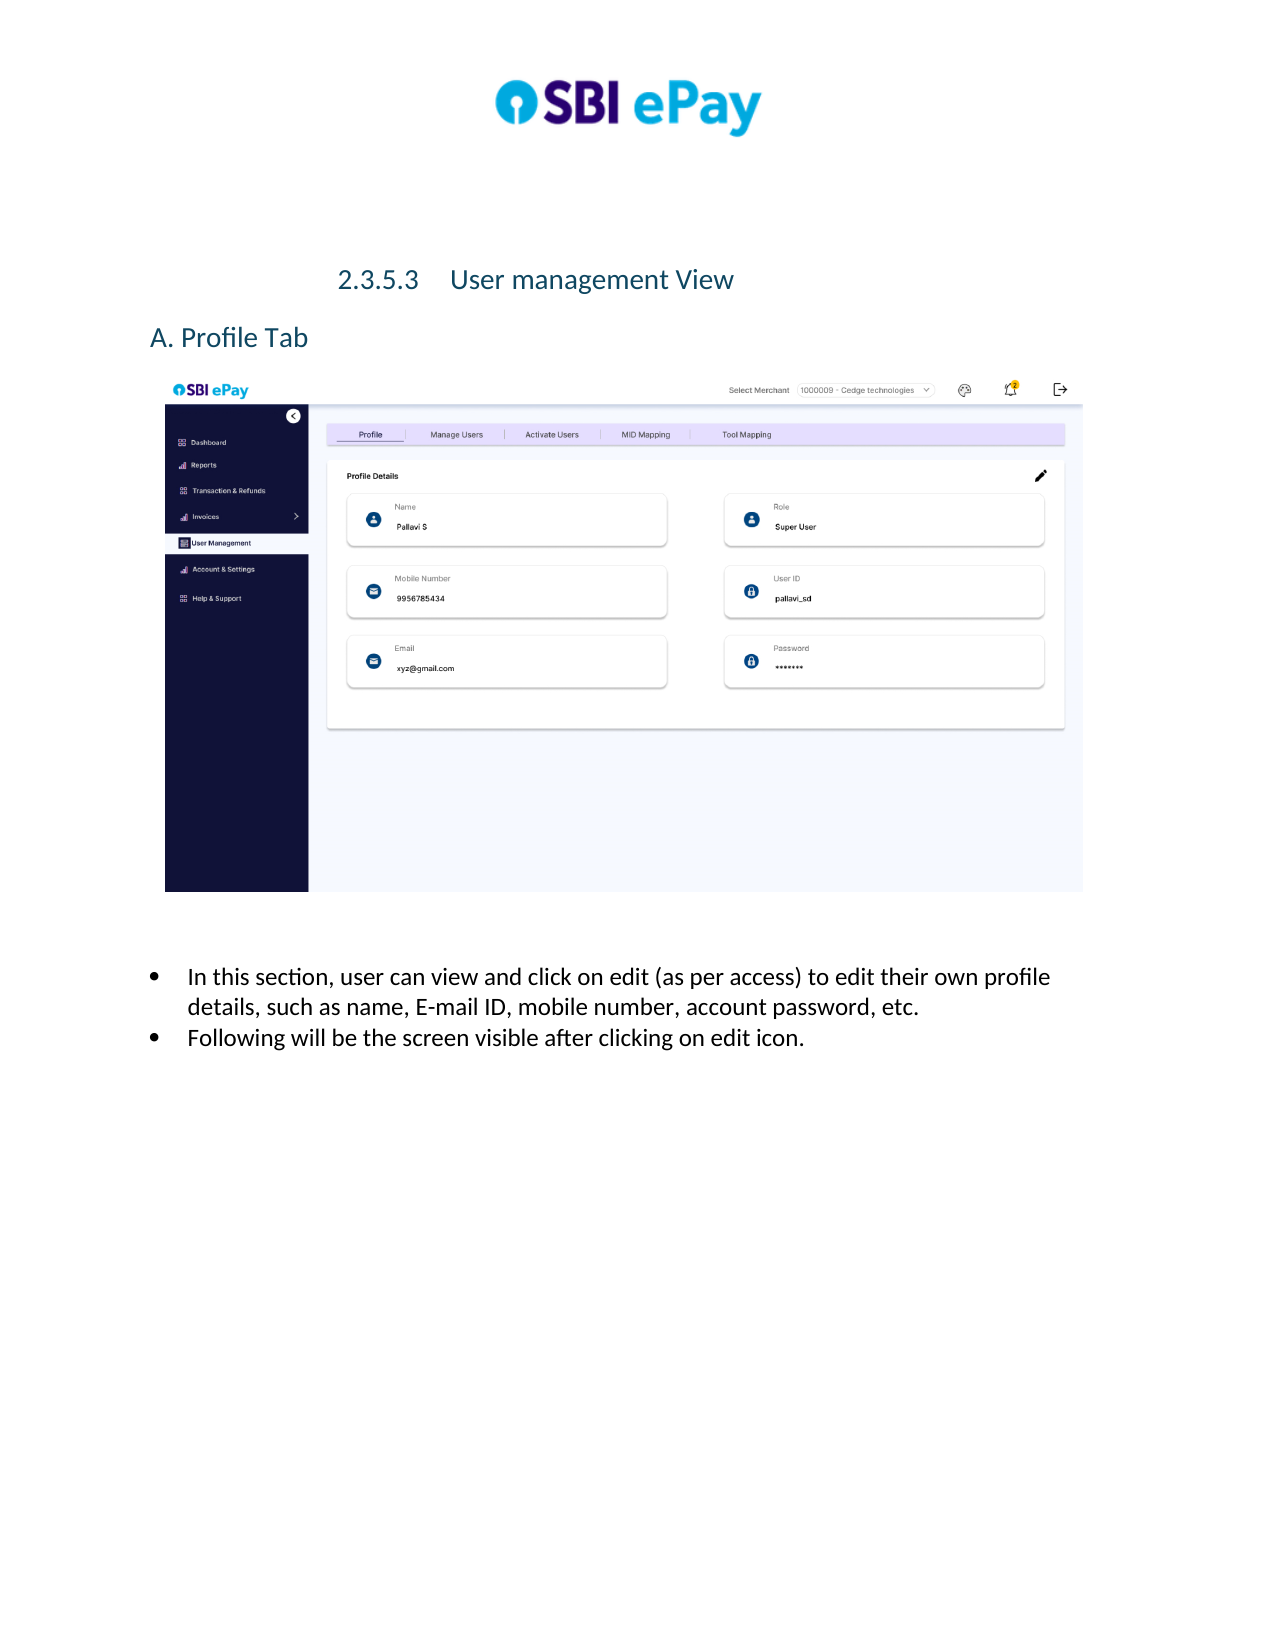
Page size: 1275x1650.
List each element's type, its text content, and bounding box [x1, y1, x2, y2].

picture [486, 75, 789, 142]
list Following will be the screen visible after clicking on edit icon. [150, 1022, 1125, 1052]
list User management View [337, 261, 1125, 297]
list In this section, user can view and click on edit (as per access) to edit their own profile details, such as name, E-mail ID, mobile number, account password, etc. [150, 961, 1125, 1022]
picture [150, 377, 1125, 898]
text A. Profile Tab [150, 319, 1125, 355]
